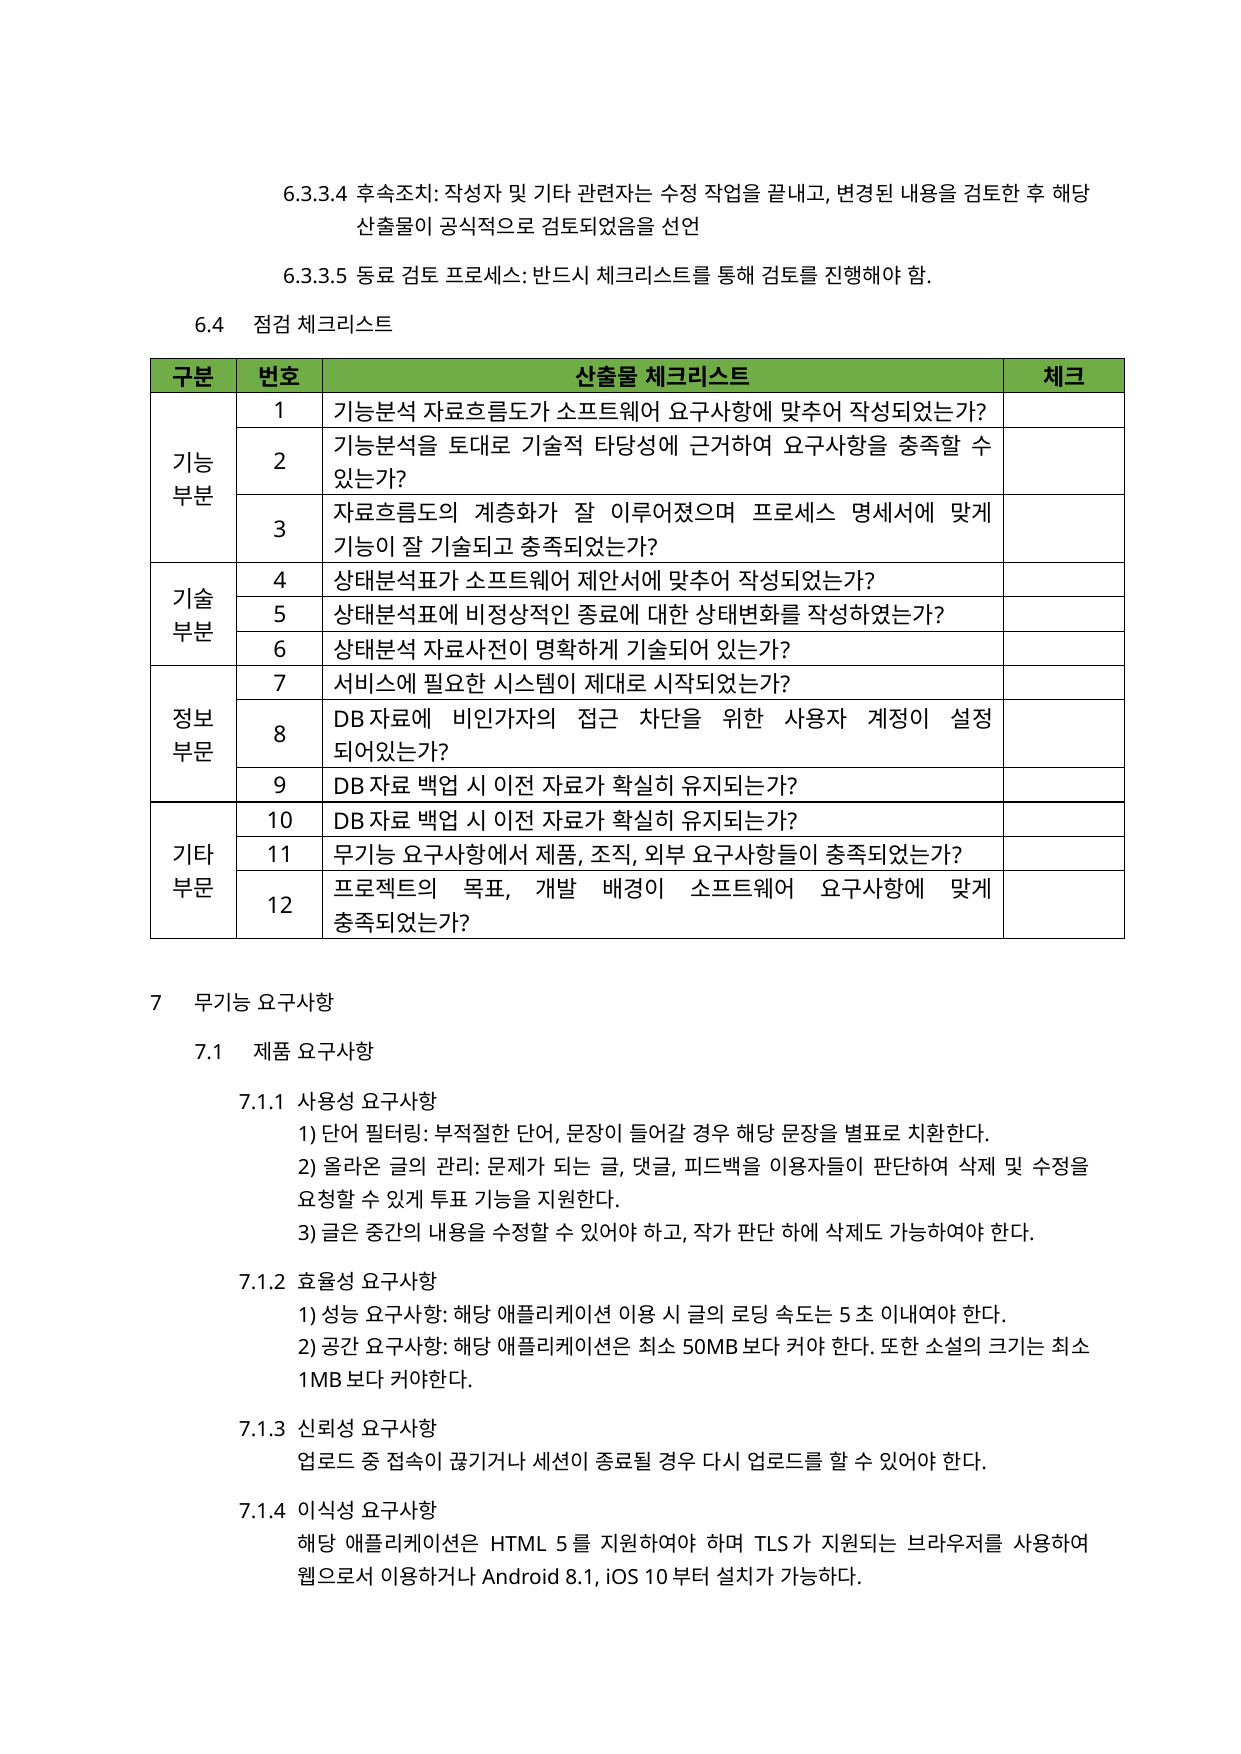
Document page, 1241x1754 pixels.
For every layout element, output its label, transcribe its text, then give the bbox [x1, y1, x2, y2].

table_cell [1004, 768, 1124, 801]
table_cell 상태분석표가 소프트웨어 제안서에 맞추어 작성되었는가? [323, 563, 1003, 596]
list 신뢰성 요구사항 업로드 중 접속이 끊기거나 세션이 종료될 경우 다시 업로드를 할 수 있어야 한다. [239, 1413, 1090, 1476]
table_cell 정보 부문 [151, 666, 236, 801]
list 점검 체크리스트 [194, 308, 1090, 339]
table_cell [1004, 597, 1124, 631]
table_cell 4 [237, 563, 322, 596]
list 동료 검토 프로세스: 반드시 체크리스트를 통해 검토를 진행해야 함. [283, 259, 1090, 289]
table_cell 5 [237, 597, 322, 631]
table_header 구분 [151, 359, 236, 392]
table_cell [1004, 393, 1124, 427]
table_cell DB자료 백업 시 이전 자료가 확실히 유지되는가? [323, 768, 1003, 801]
table_cell 자료흐름도의 계층화가 잘 이루어졌으며 프로세스 명세서에 맞게 기능이 잘 기술되고 충족되었는가? [323, 495, 1003, 562]
table_cell [1004, 700, 1124, 767]
table_cell 기타 부문 [151, 803, 236, 938]
table_cell [1004, 495, 1124, 562]
table_cell 7 [237, 666, 322, 699]
table_cell 기능분석 자료흐름도가 소프트웨어 요구사항에 맞추어 작성되었는가? [323, 393, 1003, 427]
table_cell [1004, 837, 1124, 870]
table_cell 기능분석을 토대로 기술적 타당성에 근거하여 요구사항을 충족할 수 있는가? [323, 428, 1003, 494]
table_cell 11 [237, 837, 322, 870]
table_cell 서비스에 필요한 시스템이 제대로 시작되었는가? [323, 666, 1003, 699]
table_header 산출물 체크리스트 [323, 359, 1003, 392]
table_cell [1004, 563, 1124, 596]
table_cell 1 [237, 393, 322, 427]
table_cell 6 [237, 632, 322, 665]
table_cell 3 [237, 495, 322, 562]
list 효율성 요구사항 1) 성능 요구사항: 해당 애플리케이션 이용 시 글의 로딩 속도는 5초 이내여야 한다. 2) 공간 요구사항: 해당 애플리케이션은 최소 50MB보다 커야 한다. 또한 소설의 크기는 최소 1MB보다 커야한다. [239, 1265, 1090, 1394]
list 무기능 요구사항 [150, 986, 1090, 1017]
table_cell 12 [237, 871, 322, 938]
table_cell 8 [237, 700, 322, 767]
table_cell 기능 부분 [151, 393, 236, 562]
table_cell 상태분석표에 비정상적인 종료에 대한 상태변화를 작성하였는가? [323, 597, 1003, 631]
table_cell [1004, 666, 1124, 699]
table_cell 무기능 요구사항에서 제품, 조직, 외부 요구사항들이 충족되었는가? [323, 837, 1003, 870]
table_header 번호 [237, 359, 322, 392]
table_cell 프로젝트의 목표, 개발 배경이 소프트웨어 요구사항에 맞게 충족되었는가? [323, 871, 1003, 938]
table_cell [1004, 871, 1124, 938]
table_cell [1004, 428, 1124, 494]
table_cell 10 [237, 803, 322, 836]
list 이식성 요구사항 해당 애플리케이션은 HTML 5를 지원하여야 하며 TLS가 지원되는 브라우저를 사용하여 웹으로서 이용하거나 Android 8.1, iOS 10부터 설치가 가능하다. [239, 1495, 1090, 1591]
table_cell [1004, 632, 1124, 665]
table_cell [1004, 803, 1124, 836]
table_cell 2 [237, 428, 322, 494]
list 제품 요구사항 [194, 1036, 1090, 1066]
table_cell 기술 부분 [151, 563, 236, 665]
table_cell 상태분석 자료사전이 명확하게 기술되어 있는가? [323, 632, 1003, 665]
list 사용성 요구사항 1) 단어 필터링: 부적절한 단어, 문장이 들어갈 경우 해당 문장을 별표로 치환한다. 2) 올라온 글의 관리: 문제가 되는 글, 댓글, 피드백을 이용자들이 판단하여 삭제 및 수정을 요청할 수 있게 투표 기능을 지원한다. 3) 글은 중간의 내용을 수정할 수 있어야 하고, 작가 판단 하에 삭제도 가능하여야 한다. [239, 1085, 1090, 1246]
list 후속조치: 작성자 및 기타 관련자는 수정 작업을 끝내고, 변경된 내용을 검토한 후 해당 산출물이 공식적으로 검토되었음을 선언 [283, 177, 1090, 240]
table_cell 9 [237, 768, 322, 801]
table_cell DB자료에 비인가자의 접근 차단을 위한 사용자 계정이 설정 되어있는가? [323, 700, 1003, 767]
table_header 체크 [1004, 359, 1124, 392]
table_cell DB자료 백업 시 이전 자료가 확실히 유지되는가? [323, 803, 1003, 836]
